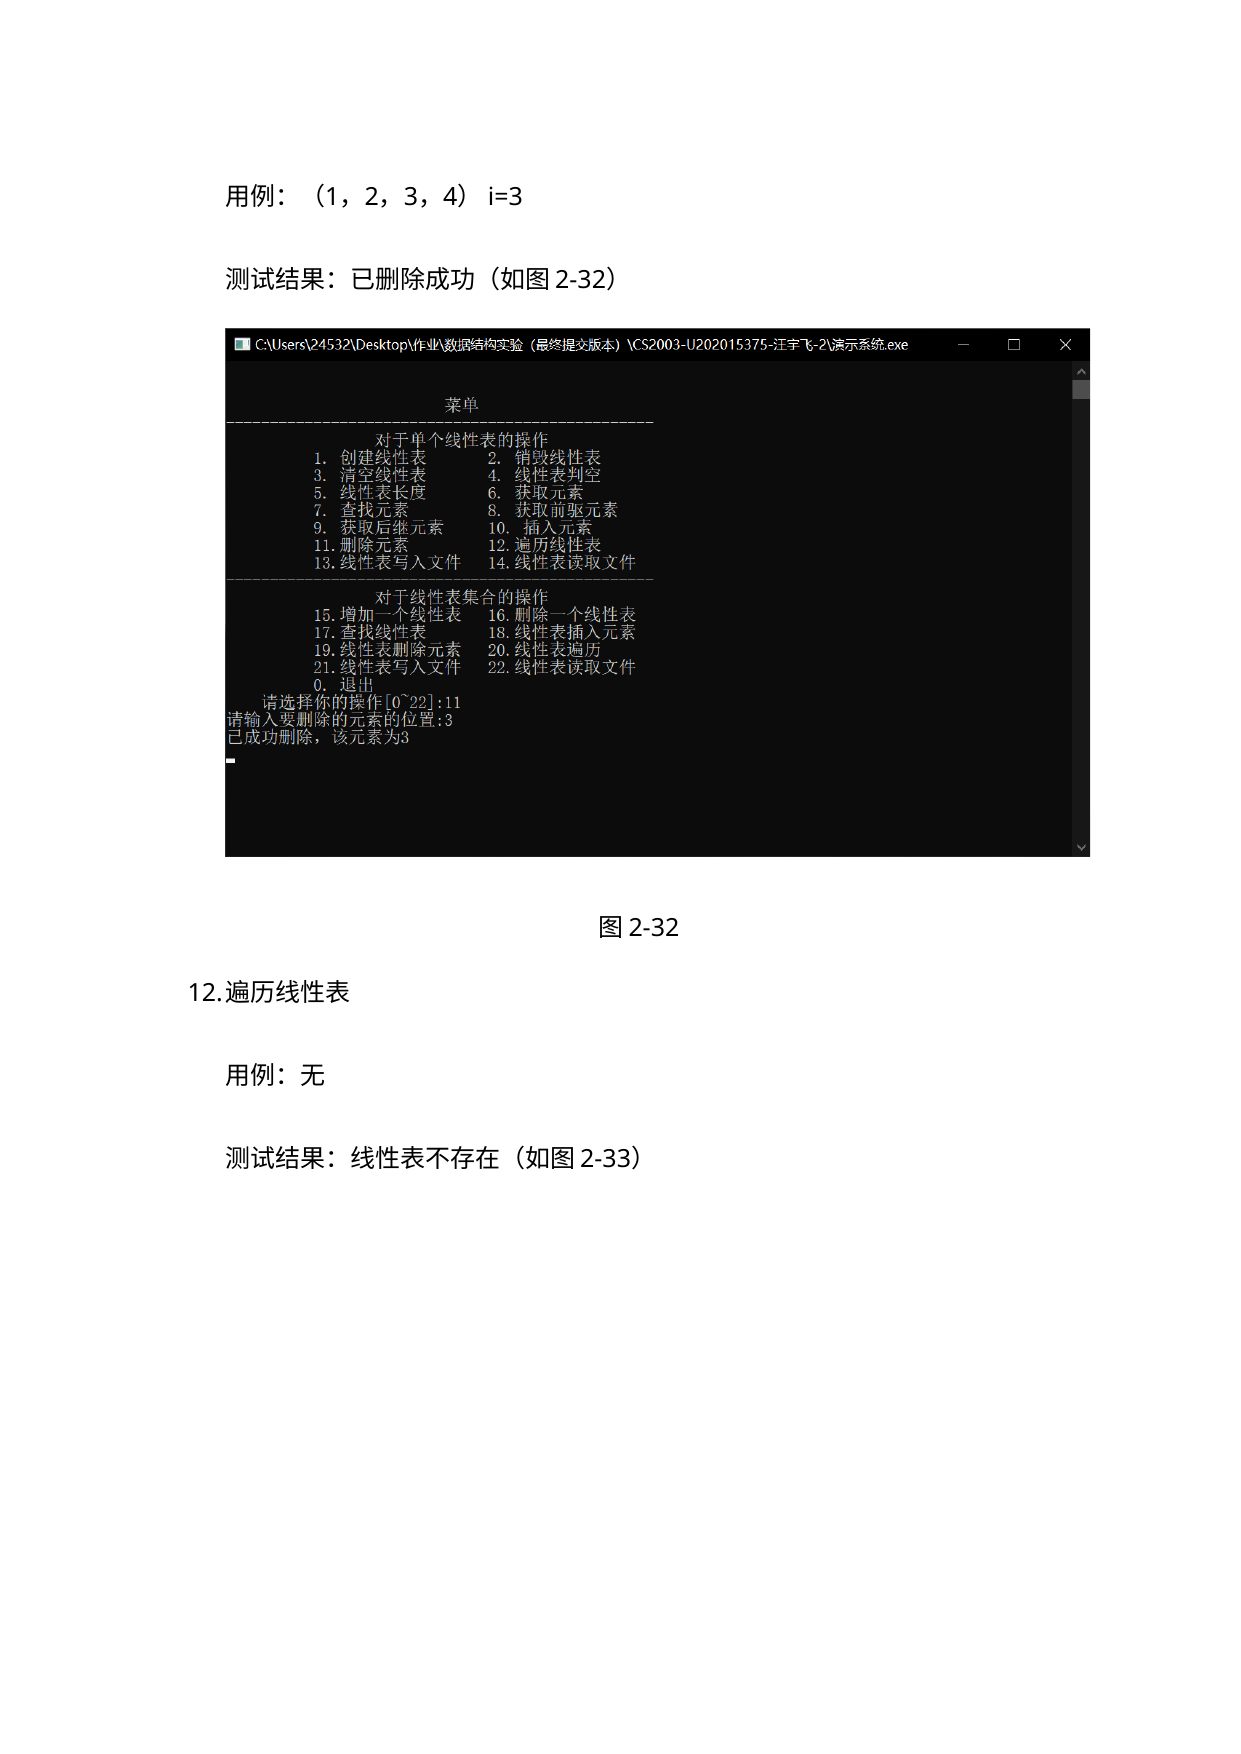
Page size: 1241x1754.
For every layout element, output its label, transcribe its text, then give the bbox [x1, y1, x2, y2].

list 测试结果：线性表不存在（如图2-33） [225, 1124, 1053, 1189]
list 用例：无 [225, 1041, 1053, 1106]
list 用例：（1，2，3，4） i=3 [225, 162, 1053, 227]
list 测试结果：已删除成功（如图2-32） [225, 245, 1053, 310]
list 遍历线性表 [187, 958, 1053, 1023]
picture [225, 328, 1091, 857]
list 图2-32 [225, 893, 1053, 958]
